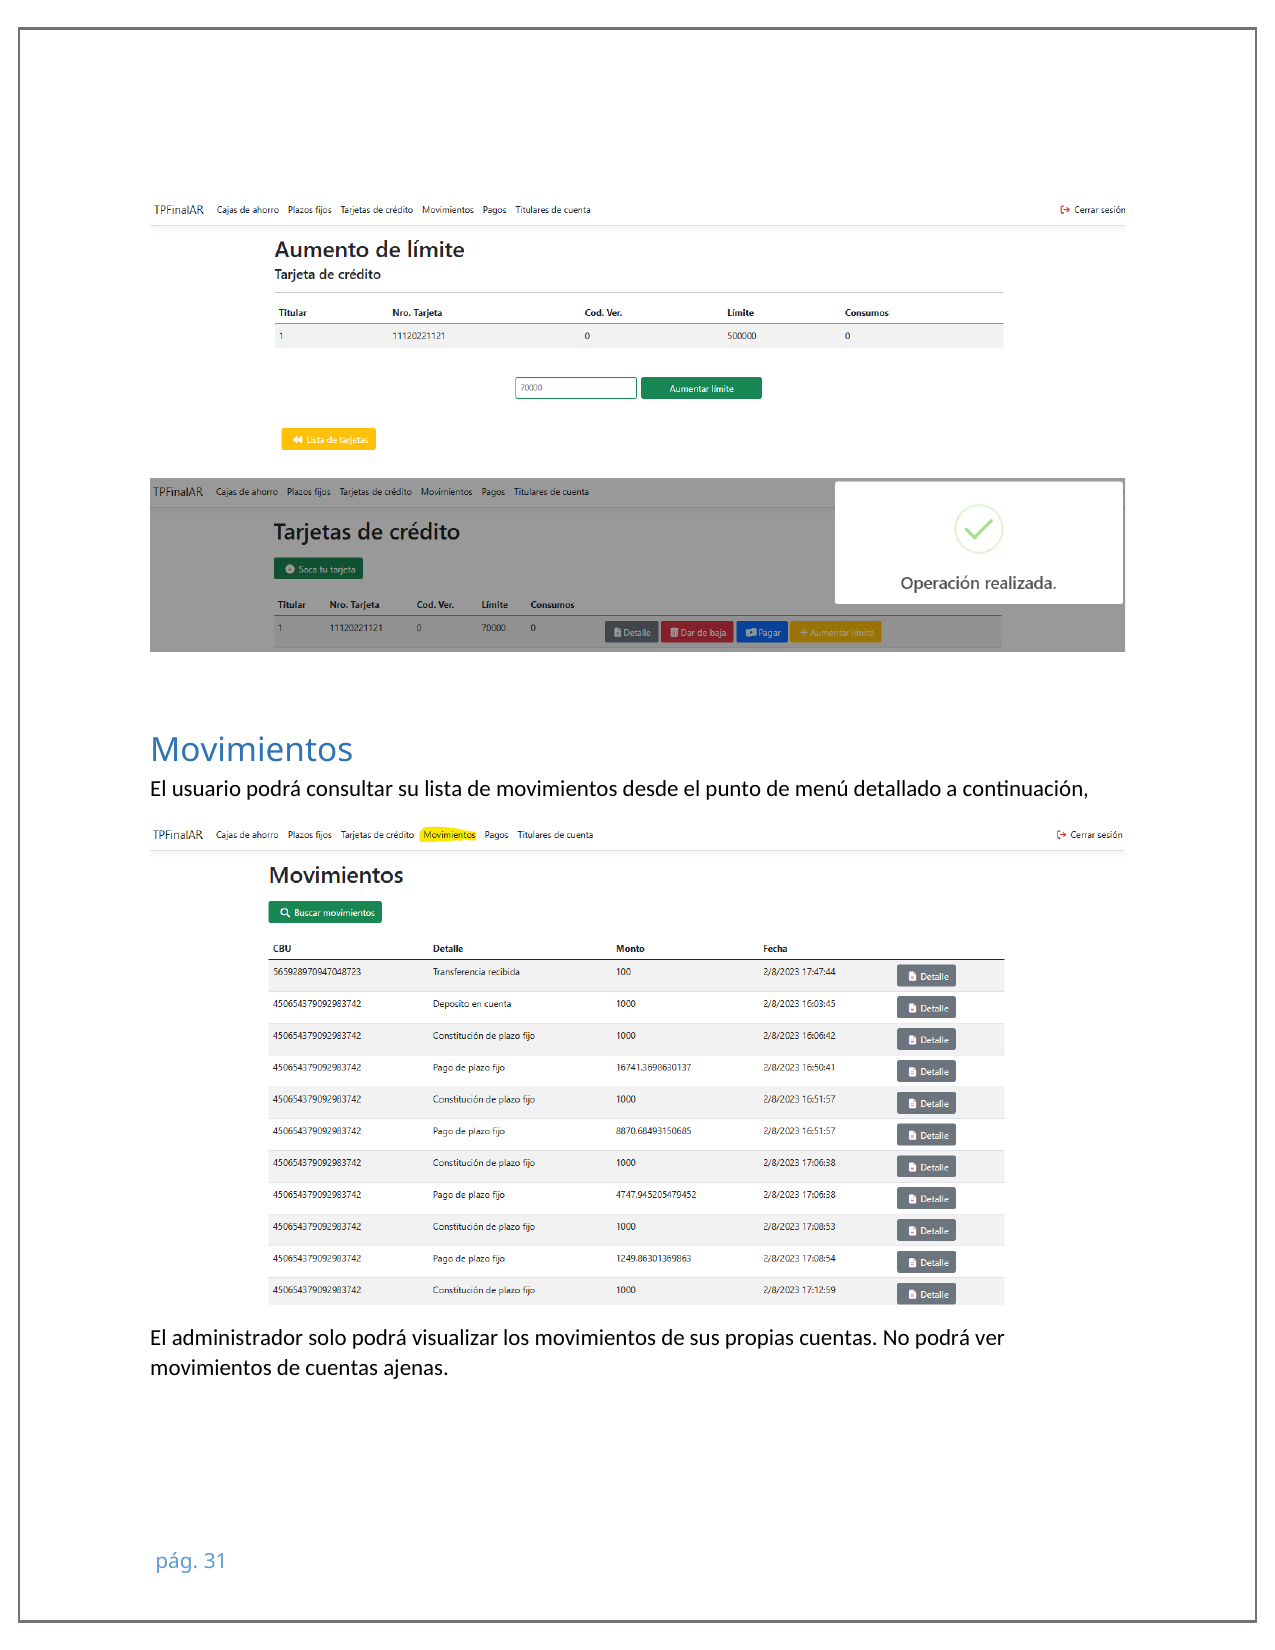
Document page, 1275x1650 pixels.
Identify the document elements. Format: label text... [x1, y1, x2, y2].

picture [150, 196, 1125, 460]
text El administrador solo podrá visualizar los movimientos de sus propias cuentas. No podrá ver movimientos de cuentas ajenas. [150, 1323, 1125, 1382]
picture [150, 478, 1125, 652]
subtitle Movimientos [150, 725, 1125, 771]
picture [150, 821, 1125, 1305]
text El usuario podrá consultar su lista de movimientos desde el punto de menú detallado a continuación, [150, 774, 1125, 802]
